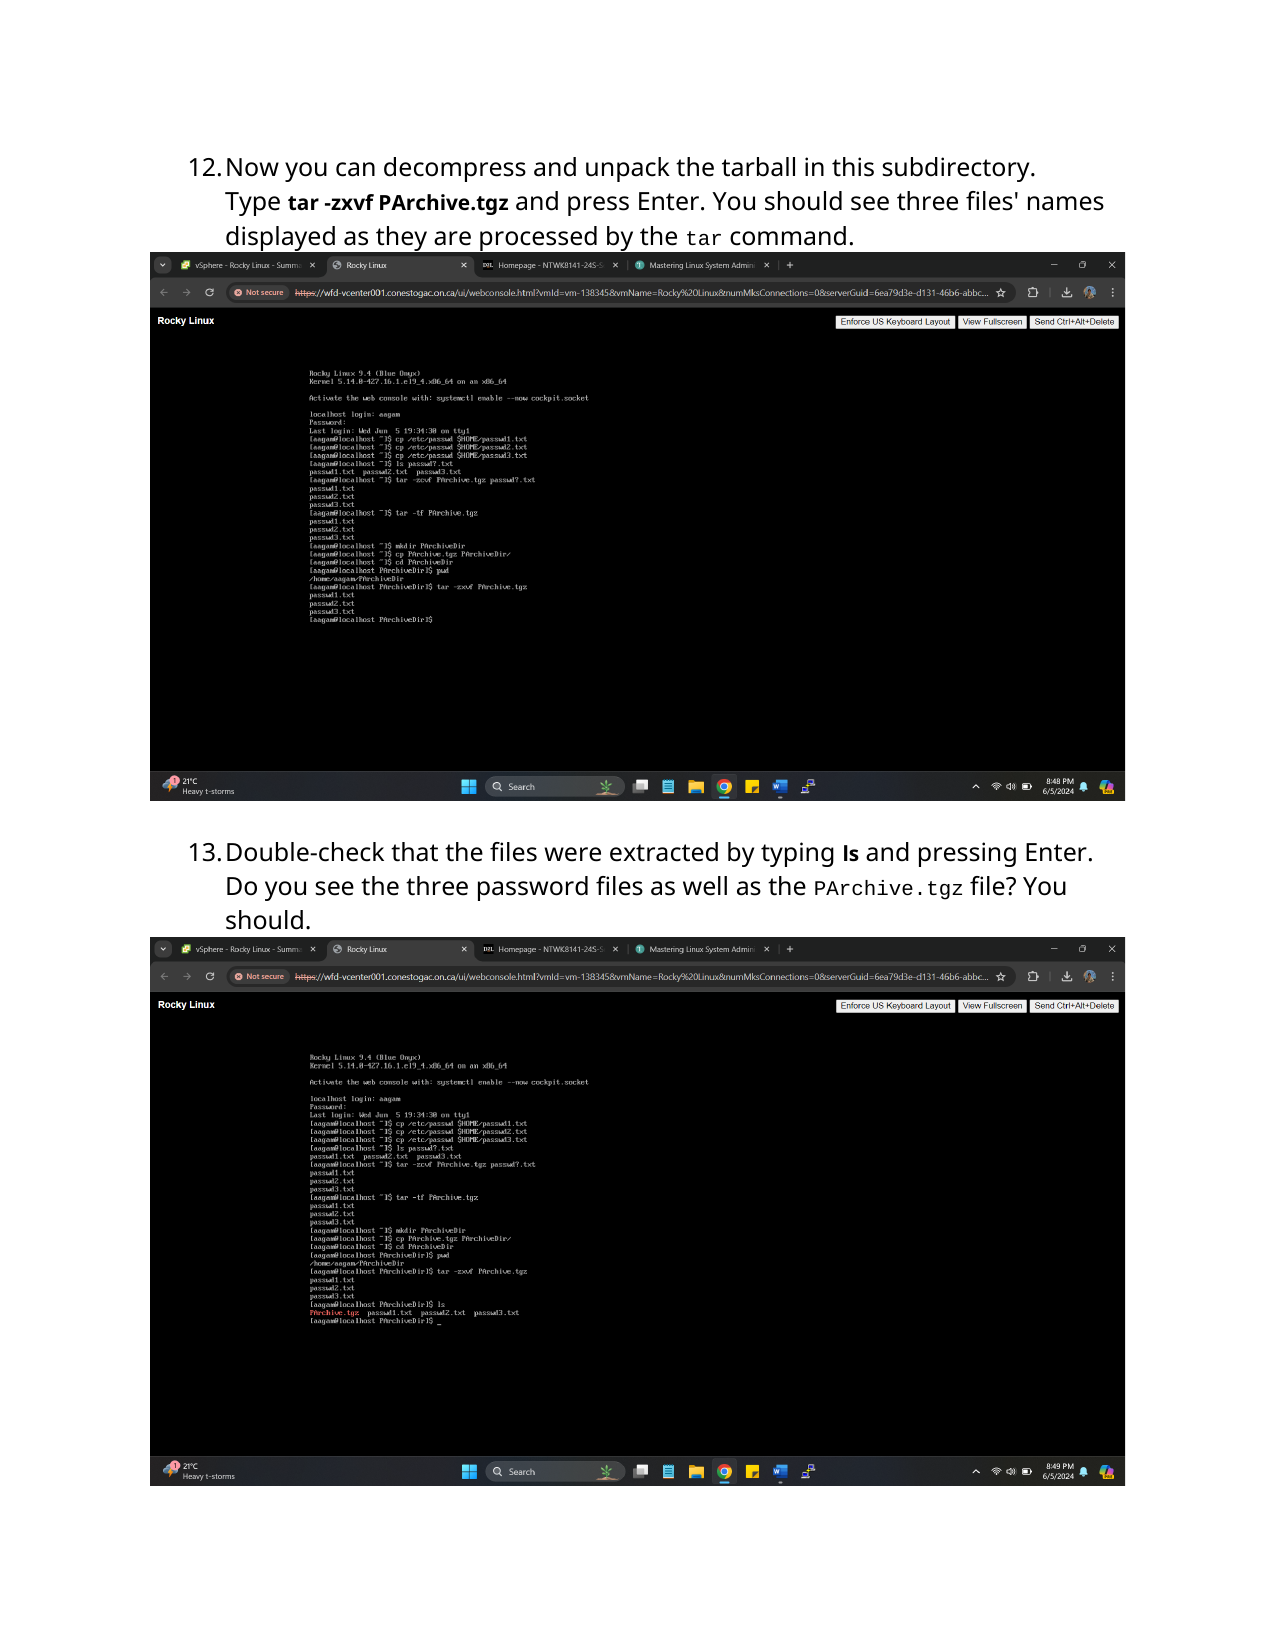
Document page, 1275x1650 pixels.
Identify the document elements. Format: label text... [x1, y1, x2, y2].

list Double‐check that the files were extracted by typing ls and pressing Enter. Do you see the three password files as well as the PArchive.tgz file? You should. [187, 835, 1125, 937]
picture [150, 937, 1125, 1486]
picture [150, 252, 1125, 801]
list Now you can decompress and unpack the tarball in this subdirectory. Type tar ‐zxvf PArchive.tgz and press Enter. You should see three files' names displayed as they are processed by the tar command. [187, 150, 1125, 252]
